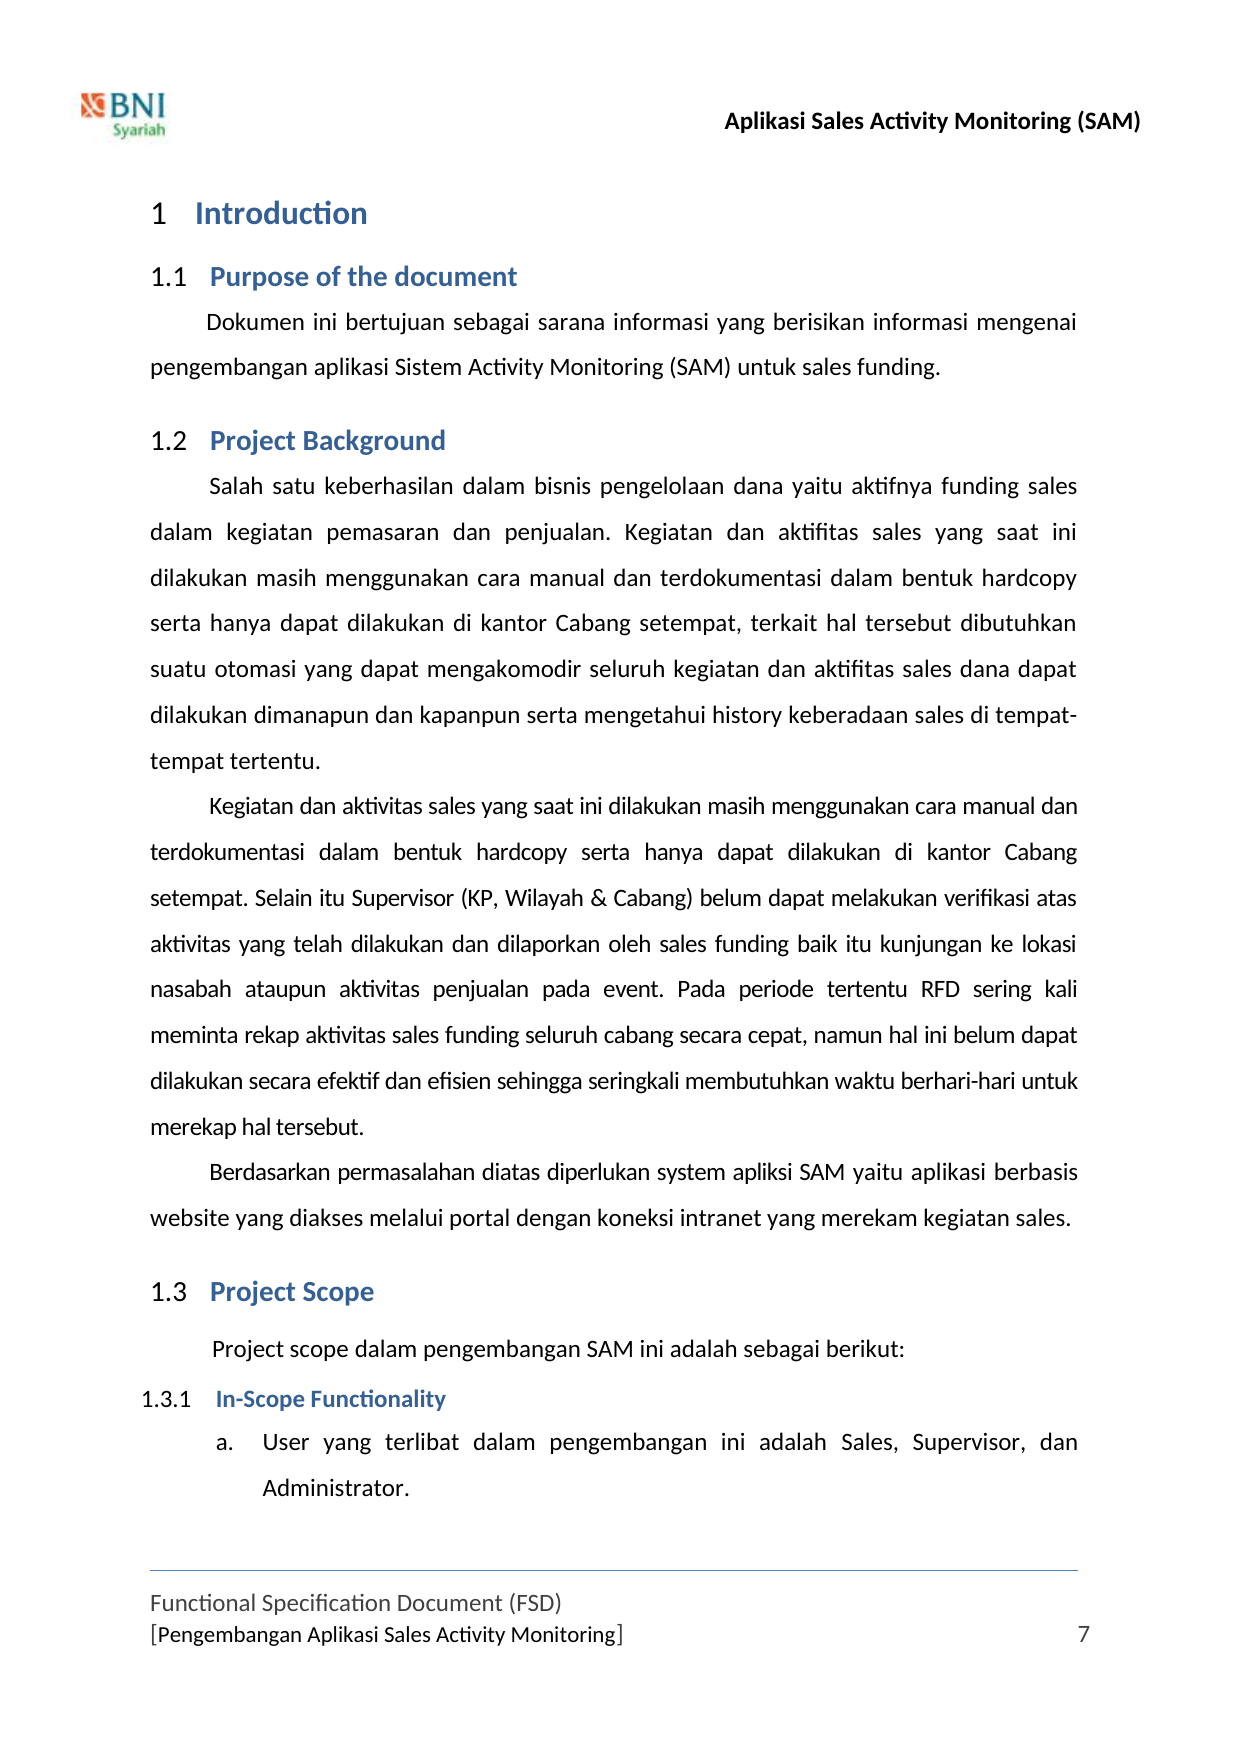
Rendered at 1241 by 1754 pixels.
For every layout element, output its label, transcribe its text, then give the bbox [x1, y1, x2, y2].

text Kegiatan dan aktivitas sales yang saat ini dilakukan masih menggunakan cara manual dan terdokumentasi dalam bentuk hardcopy serta hanya dapat dilakukan di kantor Cabang setempat. Selain itu Supervisor (KP, Wilayah & Cabang) belum dapat melakukan verifikasi atas aktivitas yang telah dilakukan dan dilaporkan oleh sales funding baik itu kunjungan ke lokasi nasabah ataupun aktivitas penjualan pada event. Pada periode tertentu RFD sering kali meminta rekap aktivitas sales funding seluruh cabang secara cepat, namun hal ini belum dapat dilakukan secara efektif dan efisien sehingga seringkali membutuhkan waktu berhari-hari untuk merekap hal tersebut. [150, 791, 1078, 1141]
text Salah satu keberhasilan dalam bisnis pengelolaan dana yaitu aktifnya funding sales dalam kegiatan pemasaran dan penjualan. Kegiatan dan aktifitas sales yang saat ini dilakukan masih menggunakan cara manual dan terdokumentasi dalam bentuk hardcopy serta hanya dapat dilakukan di kantor Cabang setempat, terkait hal tersebut dibutuhkan suatu otomasi yang dapat mengakomodir seluruh kegiatan dan aktifitas sales dana dapat dilakukan dimanapun dan kapanpun serta mengetahui history keberadaan sales di tempat-tempat tertentu. [150, 470, 1078, 775]
subtitle Project Scope [150, 1273, 1078, 1308]
picture [69, 68, 184, 154]
subtitle In-Scope Functionality [141, 1383, 1078, 1414]
subtitle Purpose of the document [150, 258, 1078, 293]
subtitle Project Background [150, 422, 1078, 458]
subtitle Introduction [150, 192, 1078, 233]
text Berdasarkan permasalahan diatas diperlukan system apliksi SAM yaitu aplikasi berbasis website yang diakses melalui portal dengan koneksi intranet yang merekam kegiatan sales. [150, 1156, 1078, 1233]
text Dokumen ini bertujuan sebagai sarana informasi yang berisikan informasi mengenai pengembangan aplikasi Sistem Activity Monitoring (SAM) untuk sales funding. [150, 306, 1078, 382]
list User yang terlibat dalam pengembangan ini adalah Sales, Supervisor, dan Administrator. [216, 1426, 1078, 1503]
text Project scope dalam pengembangan SAM ini adalah sebagai berikut: [150, 1333, 1078, 1364]
